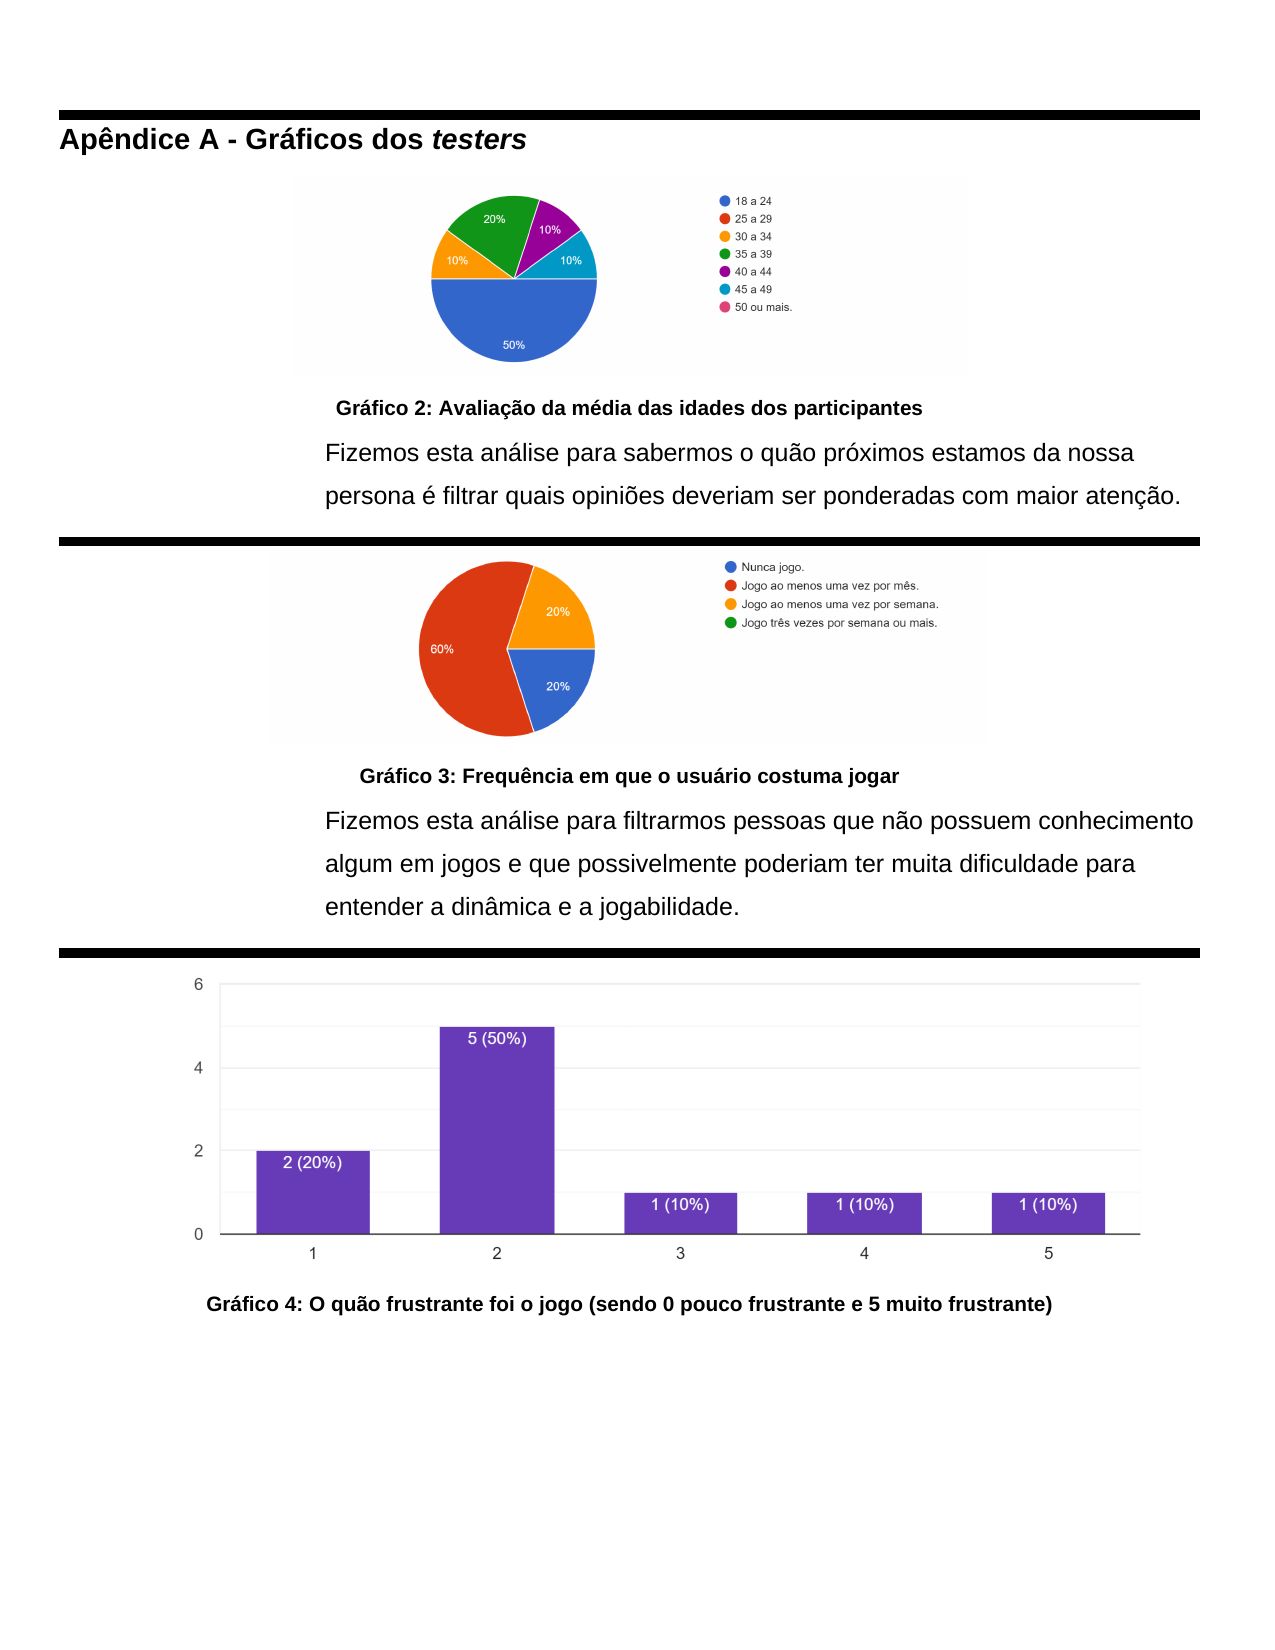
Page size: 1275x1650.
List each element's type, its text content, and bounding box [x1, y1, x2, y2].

picture [291, 176, 968, 376]
text Fizemos esta análise para filtrarmos pessoas que não possuem conhecimento algum em jogos e que possivelmente poderiam ter muita dificuldade para entender a dinâmica e a jogabilidade. [325, 806, 1200, 921]
text Gráfico 2: Avaliação da média das idades dos participantes [59, 395, 1200, 419]
text Gráfico 3: Frequência em que o usuário costuma jogar [59, 764, 1200, 788]
text Fizemos esta análise para sabermos o quão próximos estamos da nossa persona é filtrar quais opiniões deveriam ser ponderadas com maior atenção. [325, 438, 1200, 510]
text Gráfico 4: O quão frustrante foi o jogo (sendo 0 pouco frustrante e 5 muito frustrante) [59, 1292, 1200, 1316]
text Apêndice A - Gráficos dos testers [59, 120, 1200, 155]
picture [118, 959, 1141, 1273]
picture [270, 548, 989, 745]
